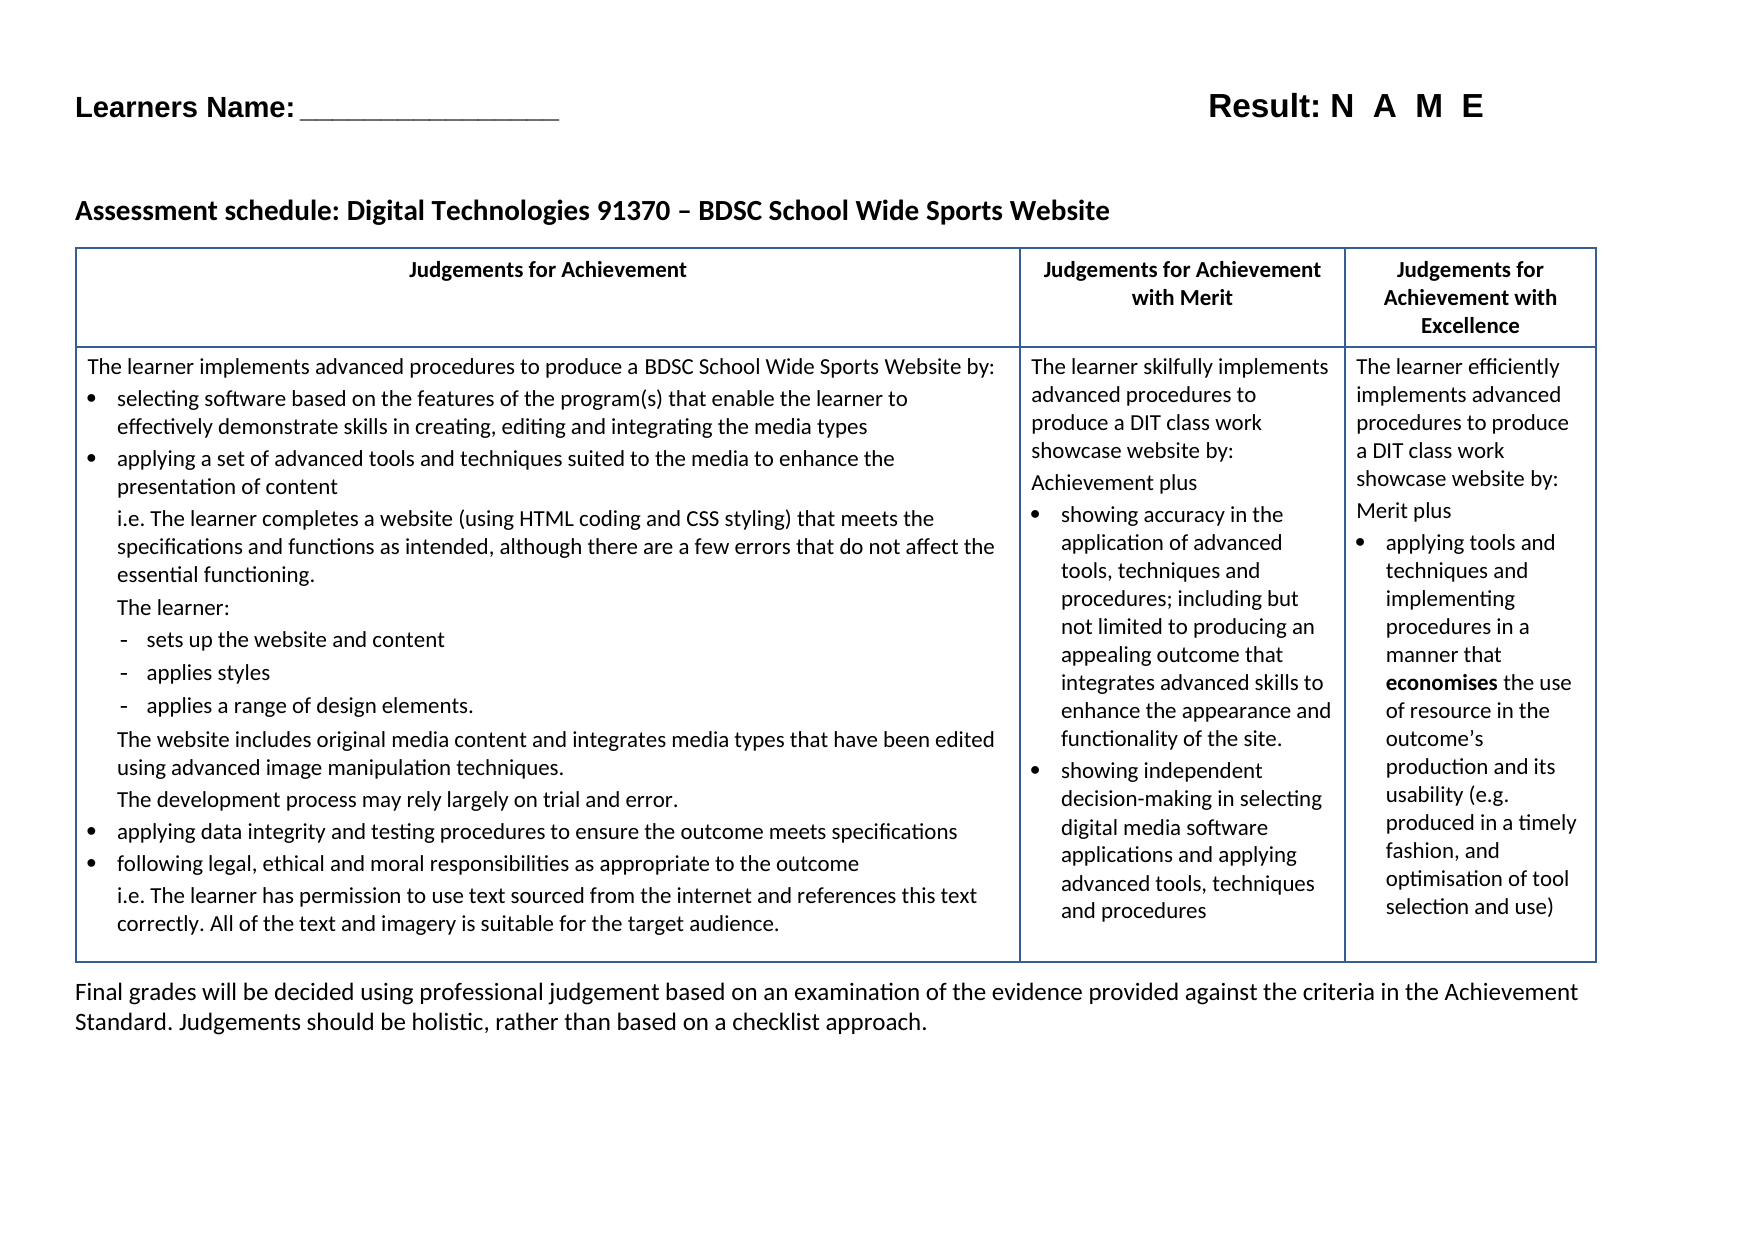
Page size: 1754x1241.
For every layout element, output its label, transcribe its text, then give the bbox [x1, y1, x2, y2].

subtitle Assessment schedule: – [75, 192, 1679, 228]
table_header Judgements for Achievement [77, 249, 1019, 346]
table_cell The learner efficiently implements advanced procedures to produce a by: Merit plus applying tools and techniques and implementing procedures in a manner that economises the use of resource in the outcome’s production and its usability (e.g. produced in a timely fashion, and optimisation of tool selection and use) [1346, 348, 1595, 961]
table_header Judgements for Achievement with Excellence [1346, 249, 1595, 346]
table_header Judgements for Achievement with Merit [1021, 249, 1344, 346]
table_cell The learner skilfully implements advanced procedures to produce a by: Achievement plus showing accuracy in the application of advanced tools, techniques and procedures; including but not limited to producing an appealing outcome that integrates advanced skills to enhance the appearance and functionality of the site. showing independent decision-making in selecting digital media software applications and applying advanced tools, techniques and procedures [1021, 348, 1344, 961]
table_cell The learner implements advanced procedures to produce a BDSC School Wide Sports Website by: selecting software based on the features of the program(s) that enable the learner to effectively demonstrate skills in creating, editing and integrating the media types applying a set of advanced tools and techniques suited to the media to enhance the presentation of content i.e. The learner completes a website (using HTML coding and CSS styling) that meets the specifications and functions as intended, although there are a few errors that do not affect the essential functioning. The learner: sets up the website and content applies styles applies a range of design elements. The website includes original media content and integrates media types that have been edited using advanced image manipulation techniques. The development process may rely largely on trial and error. applying data integrity and testing procedures to ensure the outcome meets specifications following legal, ethical and moral responsibilities as appropriate to the outcome i.e. The learner has permission to use text sourced from the internet and references this text correctly. All of the text and imagery is suitable for the target audience. [77, 348, 1019, 961]
